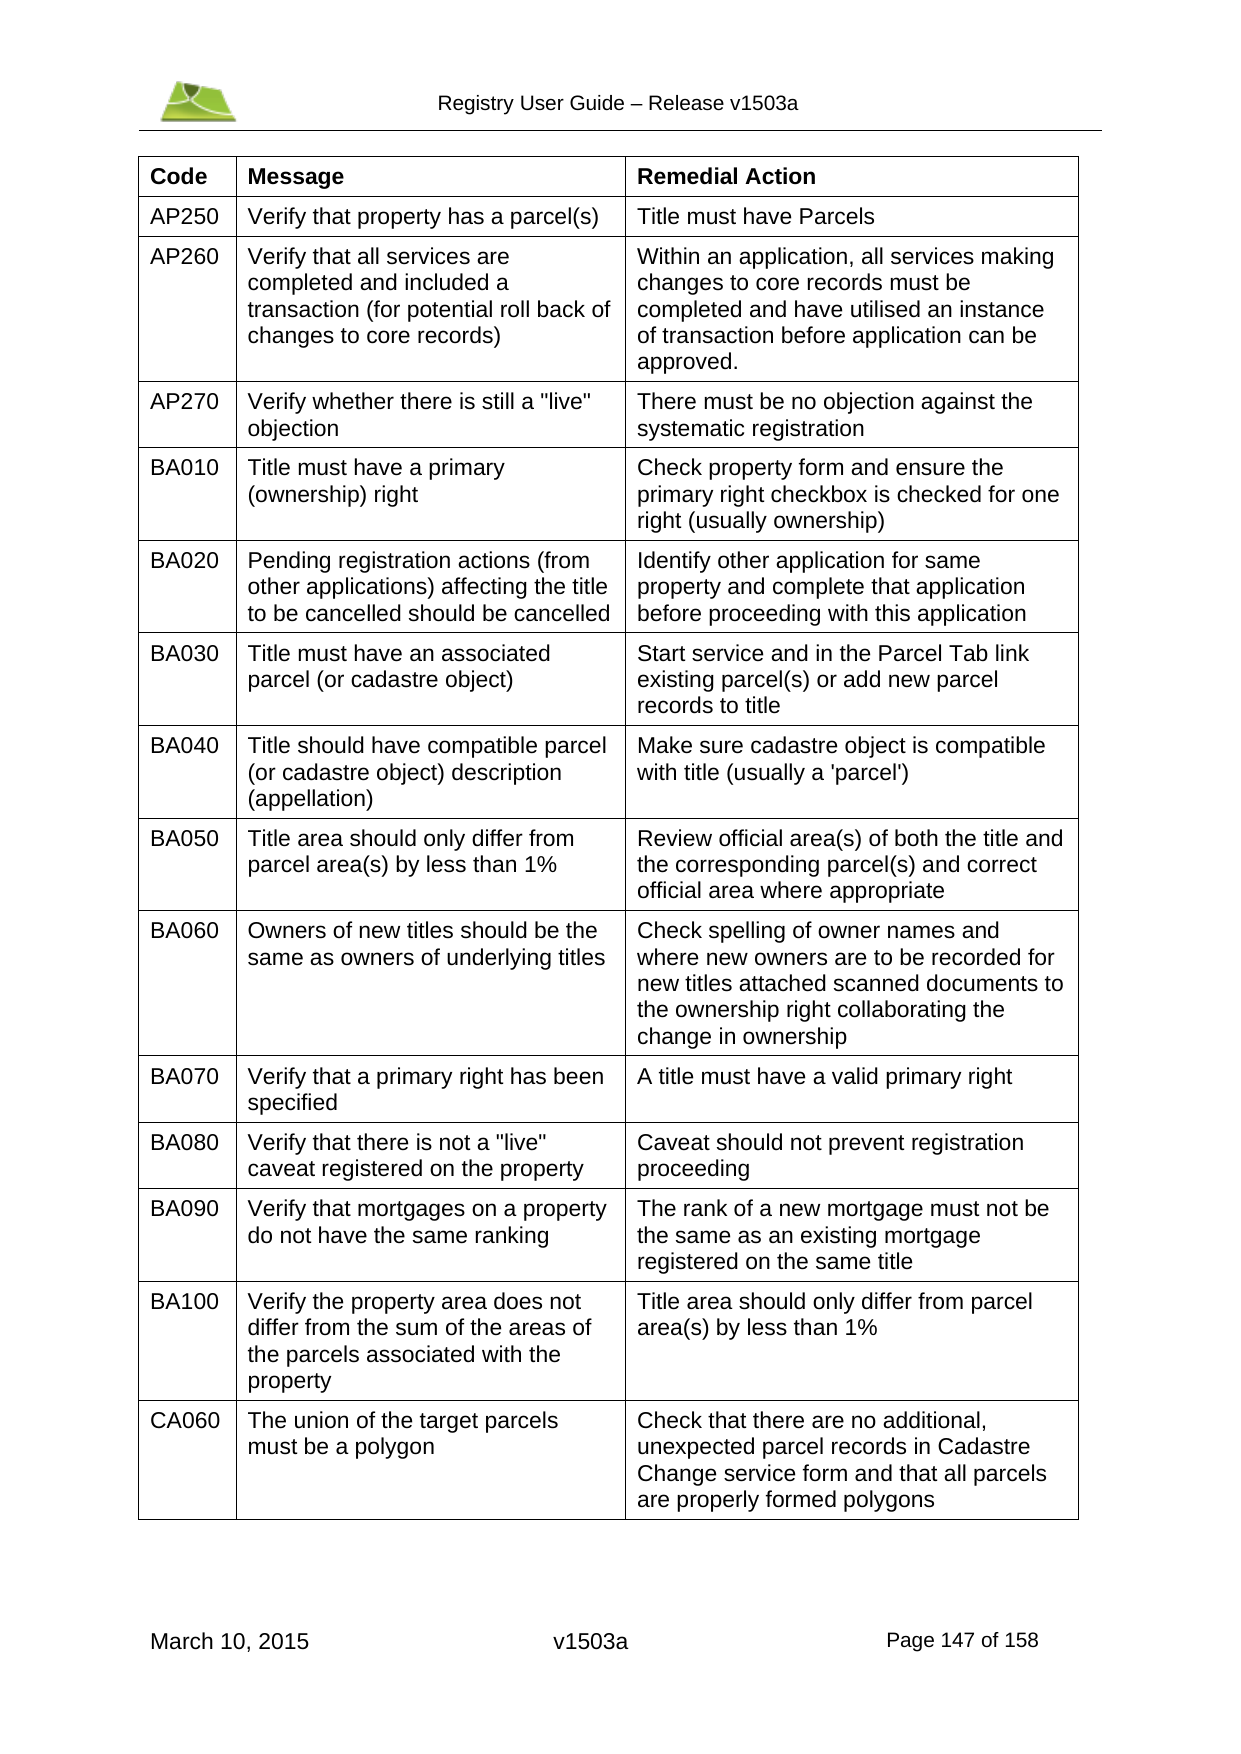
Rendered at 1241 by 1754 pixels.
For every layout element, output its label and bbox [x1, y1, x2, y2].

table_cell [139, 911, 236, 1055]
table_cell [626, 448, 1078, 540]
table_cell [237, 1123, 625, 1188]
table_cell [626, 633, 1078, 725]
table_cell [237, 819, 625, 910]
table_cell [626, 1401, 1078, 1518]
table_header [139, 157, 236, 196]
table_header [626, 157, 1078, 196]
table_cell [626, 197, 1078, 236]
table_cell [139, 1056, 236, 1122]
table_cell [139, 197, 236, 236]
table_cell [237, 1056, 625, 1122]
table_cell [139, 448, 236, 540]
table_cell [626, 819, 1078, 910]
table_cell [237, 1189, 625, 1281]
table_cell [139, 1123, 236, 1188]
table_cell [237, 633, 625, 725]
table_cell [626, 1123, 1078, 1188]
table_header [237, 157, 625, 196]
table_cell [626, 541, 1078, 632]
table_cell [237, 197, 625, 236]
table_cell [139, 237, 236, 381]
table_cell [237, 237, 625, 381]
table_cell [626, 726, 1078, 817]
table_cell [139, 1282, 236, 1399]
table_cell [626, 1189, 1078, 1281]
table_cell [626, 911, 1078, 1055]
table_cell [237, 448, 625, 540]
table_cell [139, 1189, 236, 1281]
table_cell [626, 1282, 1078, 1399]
picture [150, 75, 244, 130]
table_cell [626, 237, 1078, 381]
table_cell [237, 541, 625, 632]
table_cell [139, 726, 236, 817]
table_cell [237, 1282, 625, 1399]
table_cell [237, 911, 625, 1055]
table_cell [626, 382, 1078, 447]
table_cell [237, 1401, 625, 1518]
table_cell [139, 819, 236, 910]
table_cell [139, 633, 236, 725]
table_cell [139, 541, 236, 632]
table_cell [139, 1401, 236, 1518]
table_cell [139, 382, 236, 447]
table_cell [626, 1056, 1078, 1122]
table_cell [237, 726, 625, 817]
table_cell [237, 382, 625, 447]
